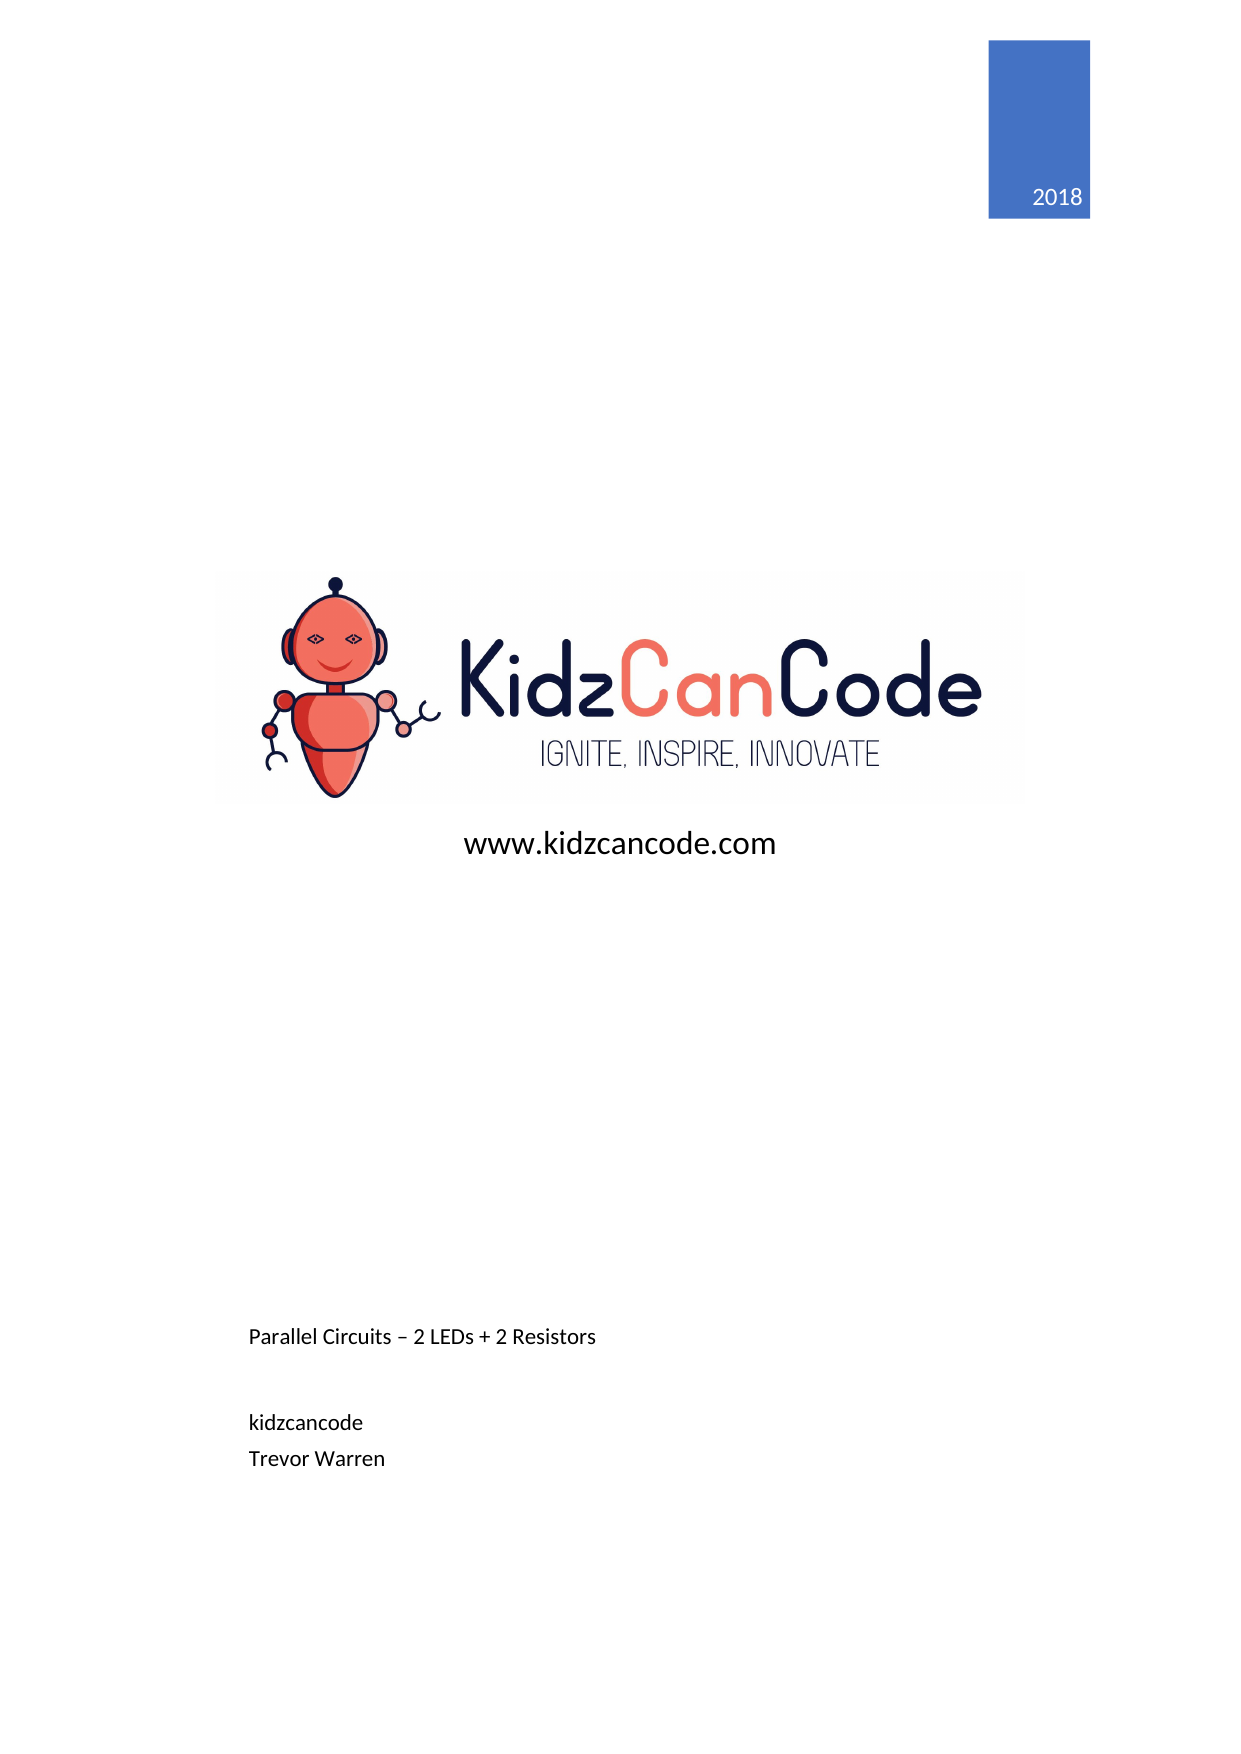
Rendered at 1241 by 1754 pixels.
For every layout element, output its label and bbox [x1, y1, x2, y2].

picture [215, 571, 1025, 804]
